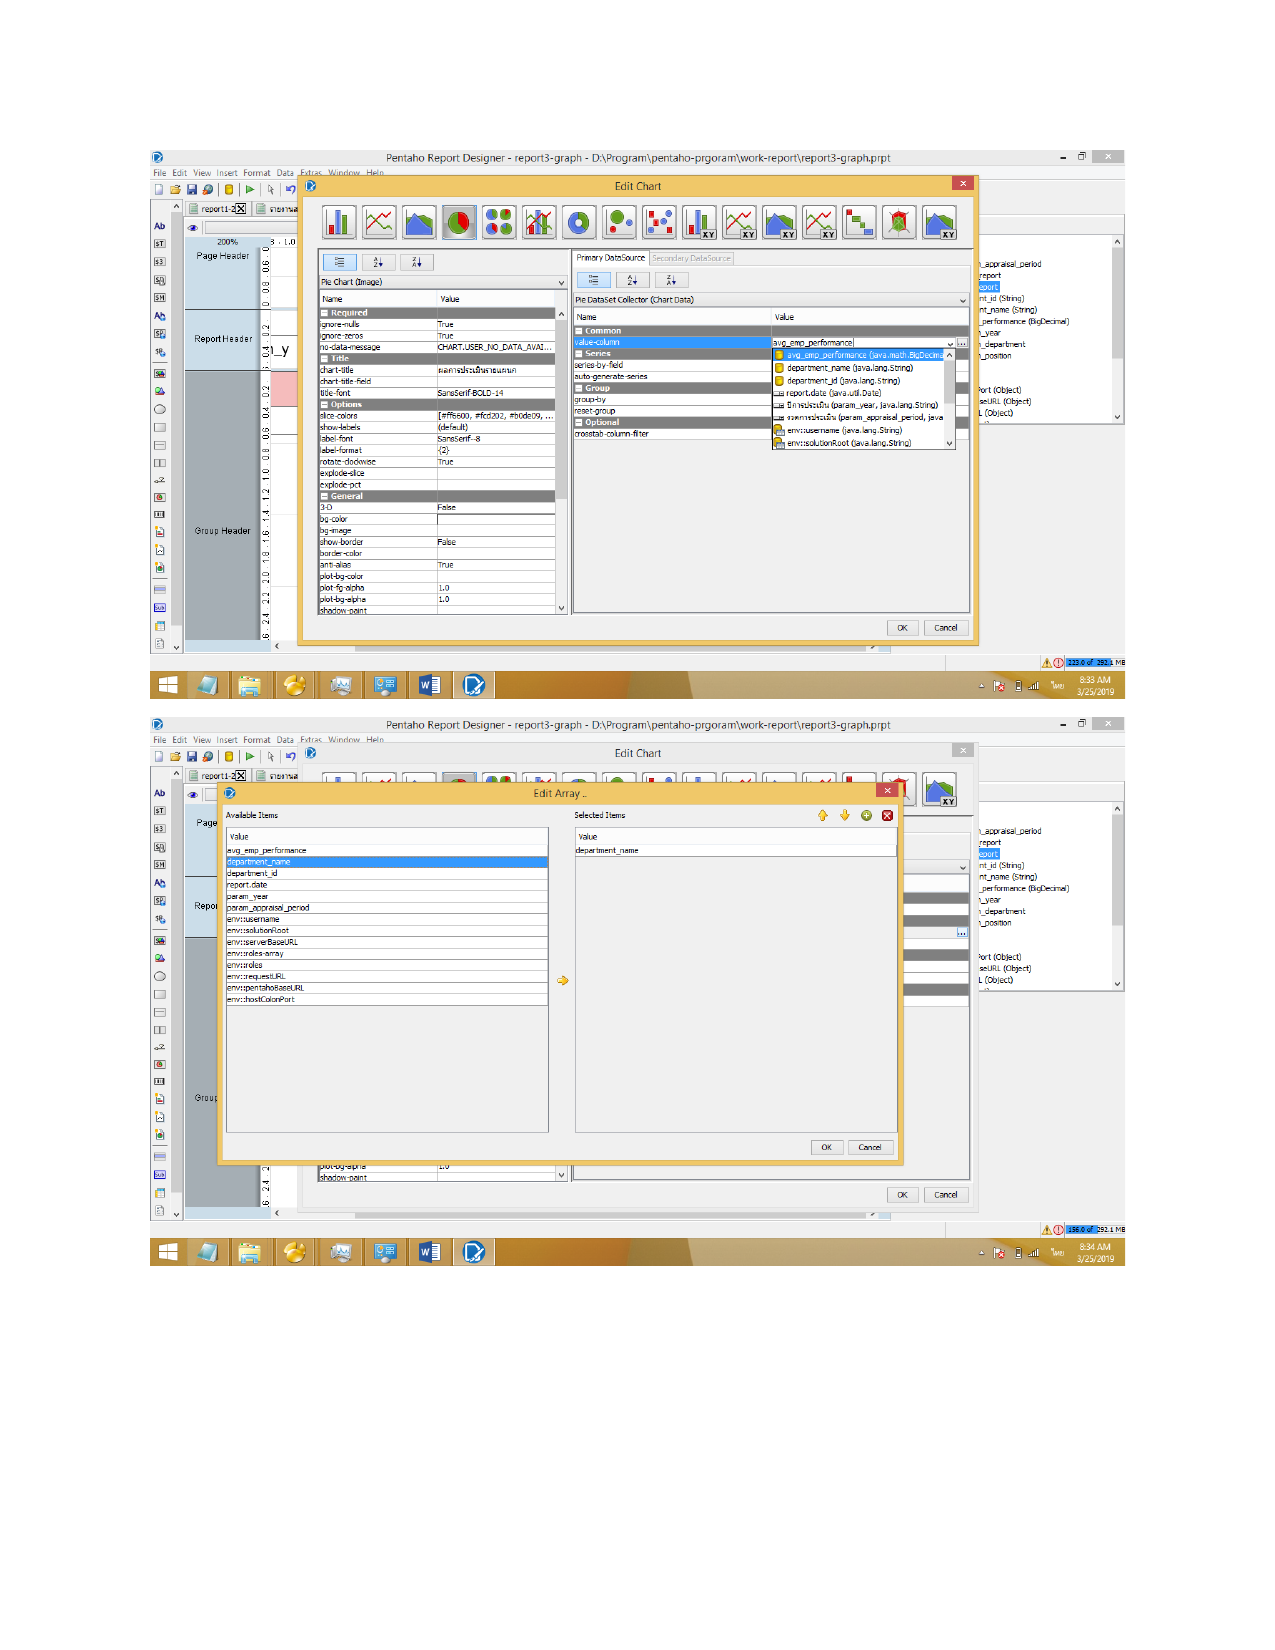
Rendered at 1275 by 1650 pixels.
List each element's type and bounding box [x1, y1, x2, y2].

picture [150, 717, 1125, 1266]
picture [150, 150, 1125, 699]
